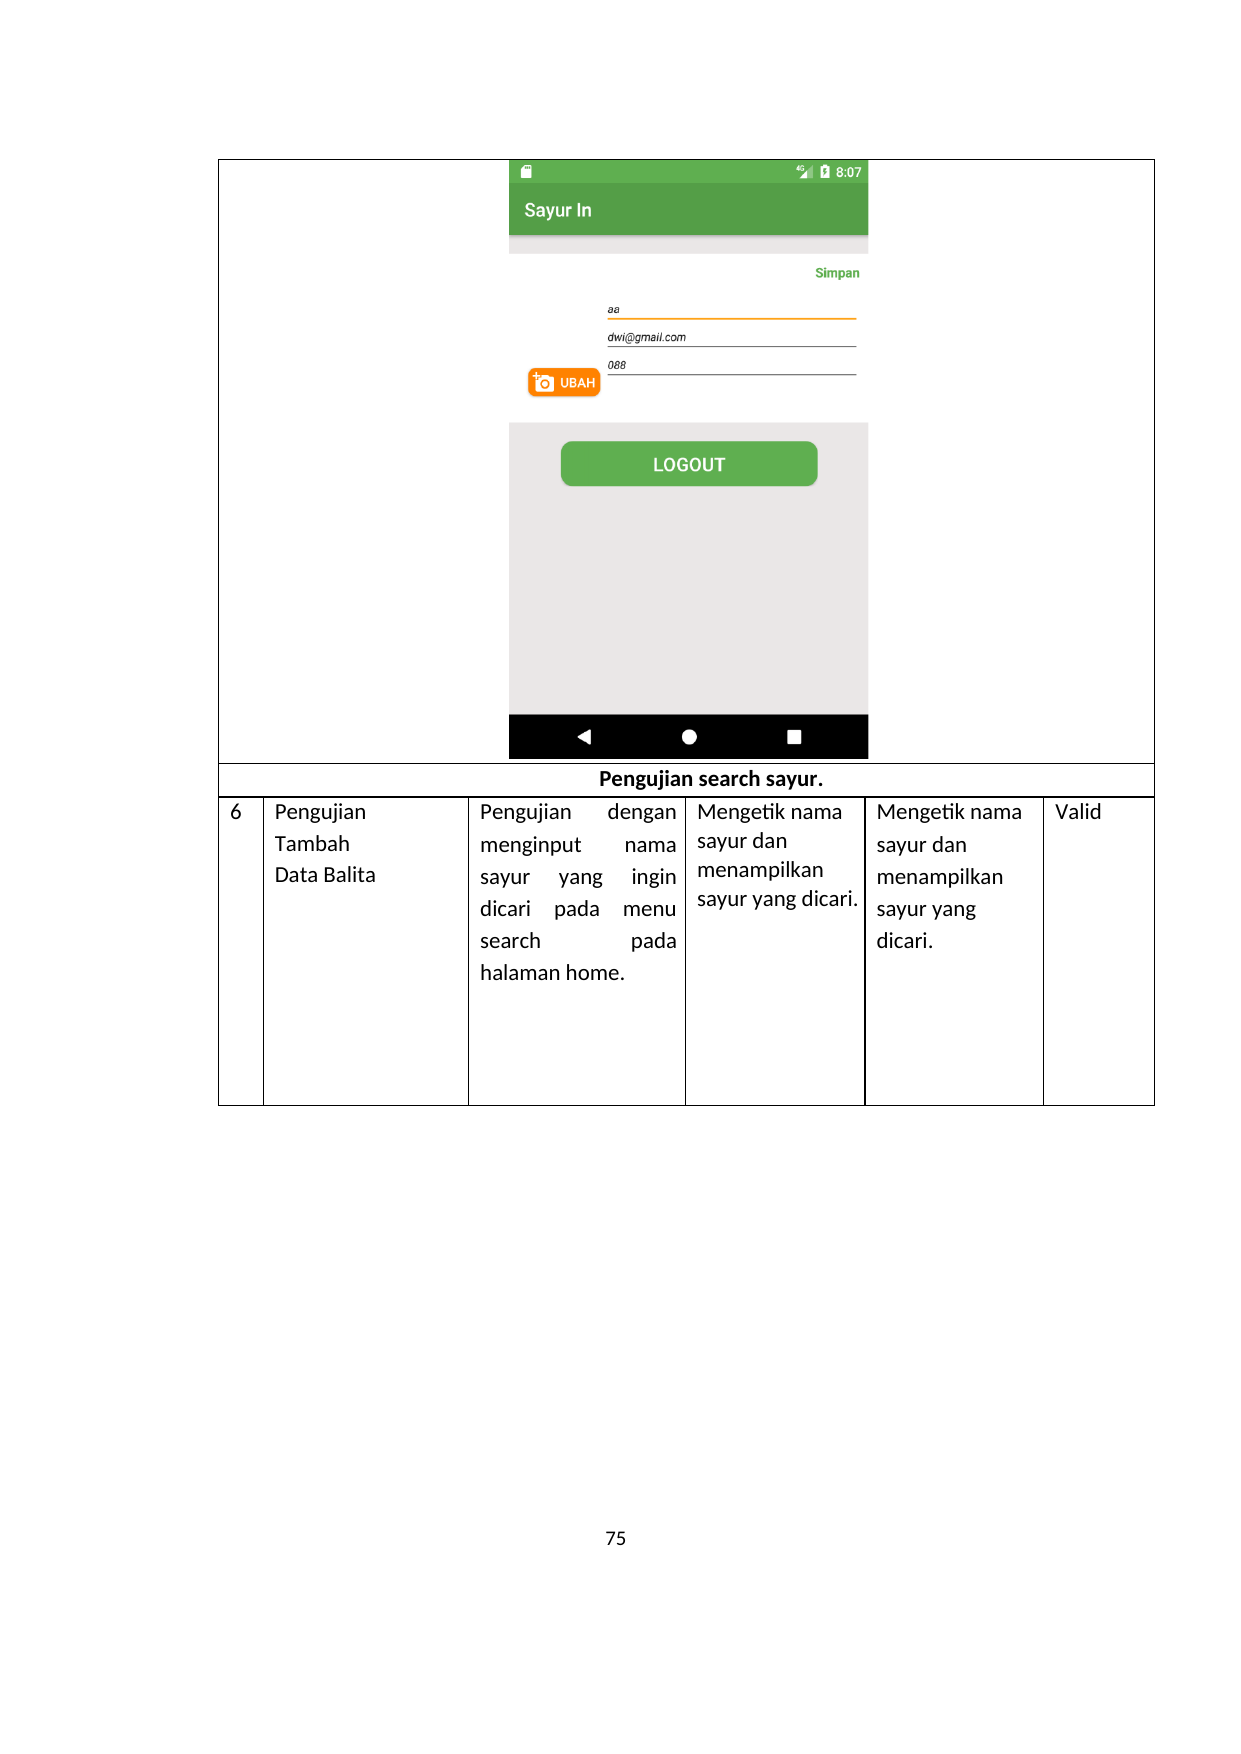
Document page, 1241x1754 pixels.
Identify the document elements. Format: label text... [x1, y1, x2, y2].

table_cell 6 [219, 798, 263, 1105]
table_cell [219, 764, 263, 796]
table_cell [219, 160, 1154, 763]
table_cell Pengujian Tambah Data Balita [264, 798, 468, 1105]
table_cell Pengujian search sayur. [263, 764, 1154, 796]
table_cell Mengetik nama sayur dan menampilkan sayur yang dicari. [866, 798, 1043, 1105]
picture [509, 160, 869, 759]
table_cell Pengujian dengan menginput nama sayur yang ingin dicari pada menu search pada halaman home. [469, 798, 685, 1105]
table_cell Valid [1044, 798, 1154, 1105]
table_cell Mengetik nama sayur dan menampilkan sayur yang dicari. [686, 798, 864, 1105]
